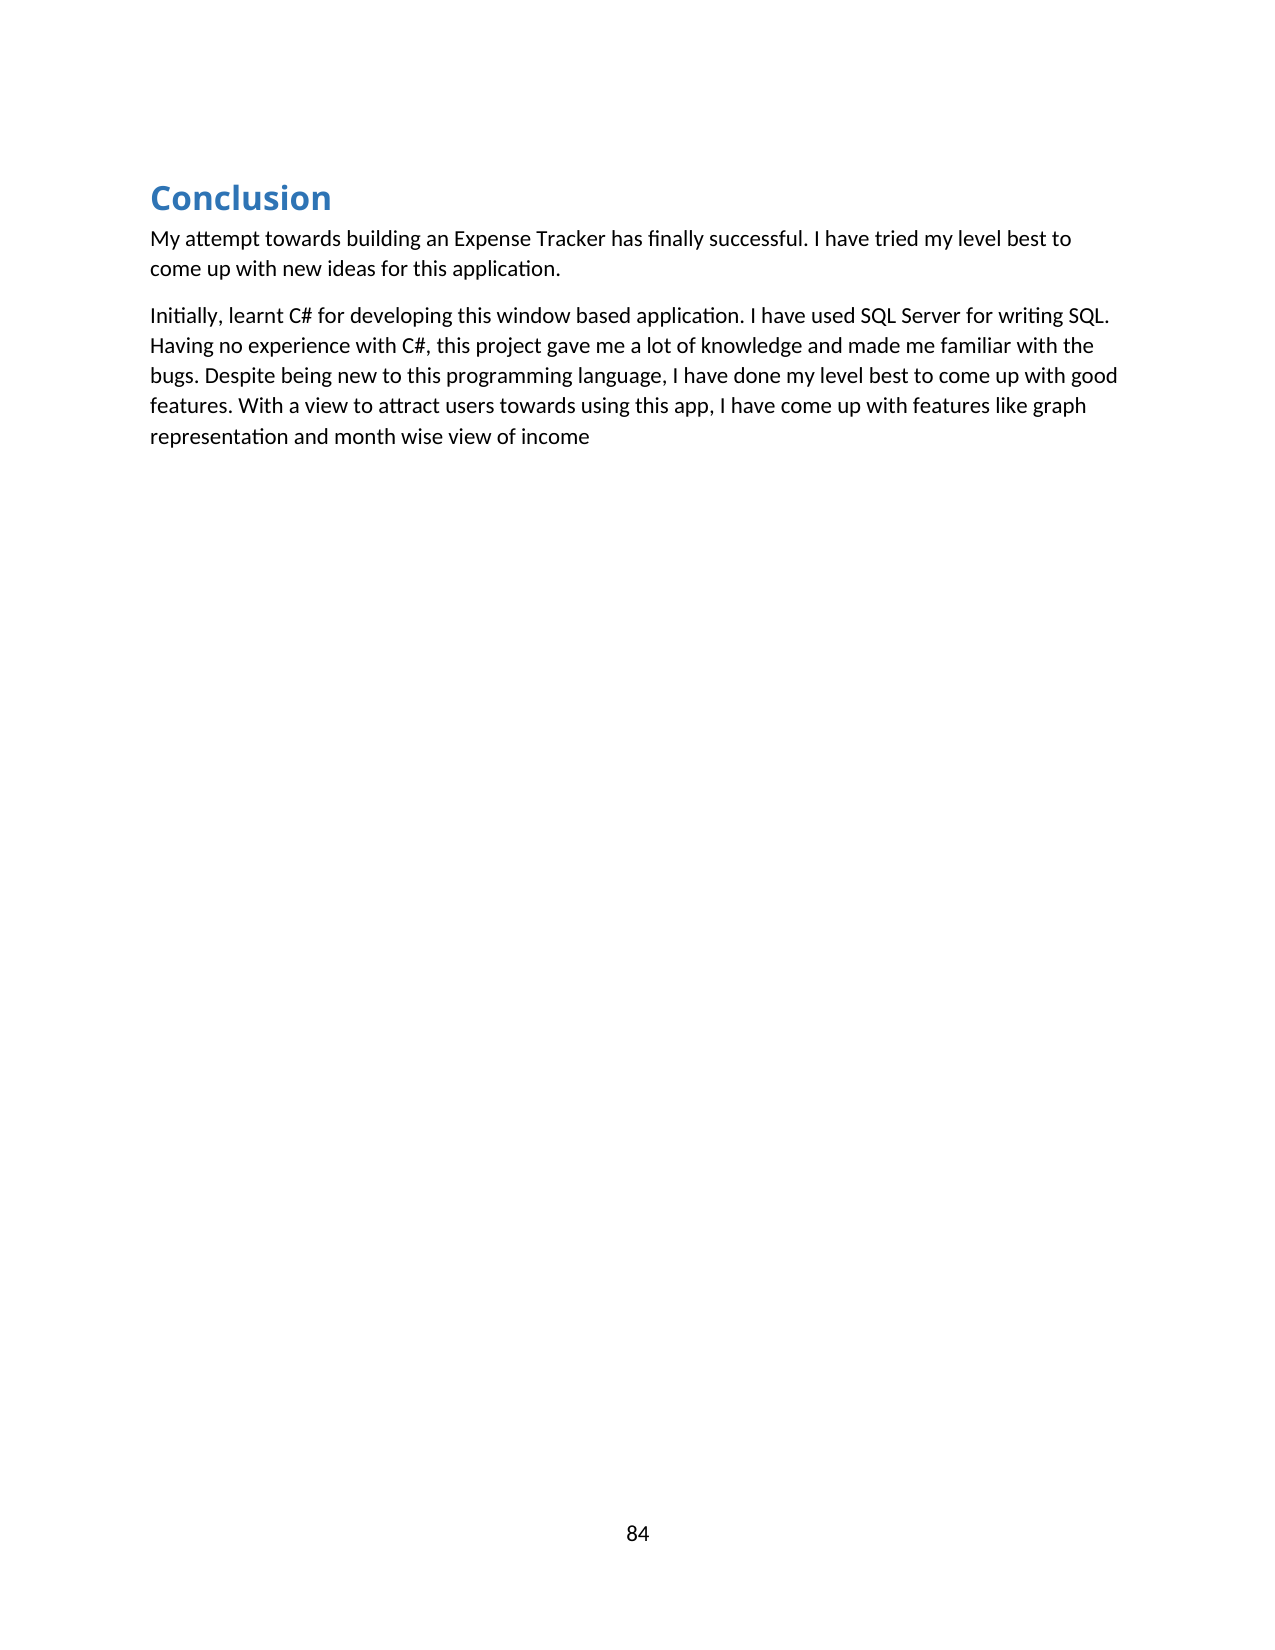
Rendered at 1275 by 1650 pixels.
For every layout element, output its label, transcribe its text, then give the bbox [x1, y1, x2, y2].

text Initially, learnt C# for developing this window based application. I have used SQL Server for writing SQL. Having no experience with C#, this project gave me a lot of knowledge and made me familiar with the bugs. Despite being new to this programming language, I have done my level best to come up with good features. With a view to attract users towards using this app, I have come up with features like graph representation and month wise view of income [150, 301, 1125, 450]
text My attempt towards building an Expense Tracker has finally successful. I have tried my level best to come up with new ideas for this application. [150, 224, 1125, 282]
subtitle Conclusion [150, 175, 1125, 220]
